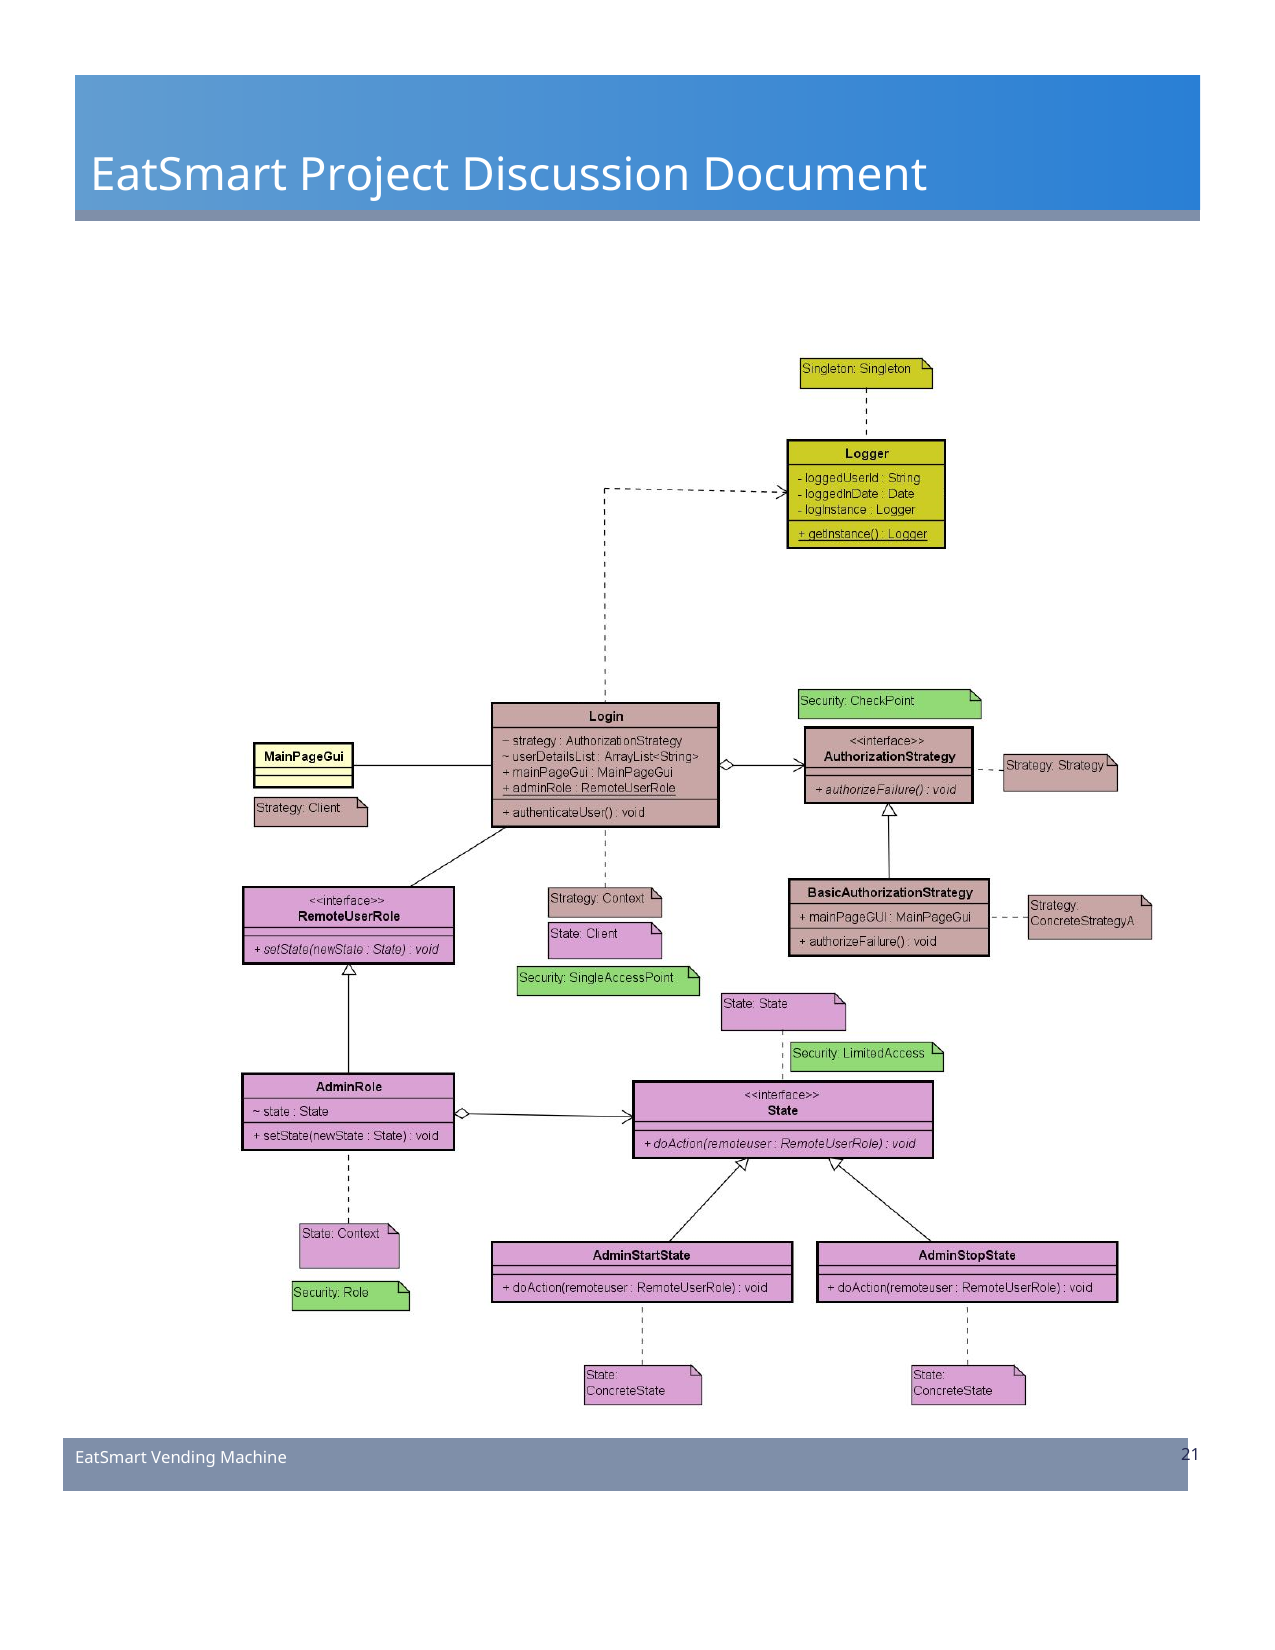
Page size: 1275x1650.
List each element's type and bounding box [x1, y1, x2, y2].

picture [112, 327, 1155, 1412]
